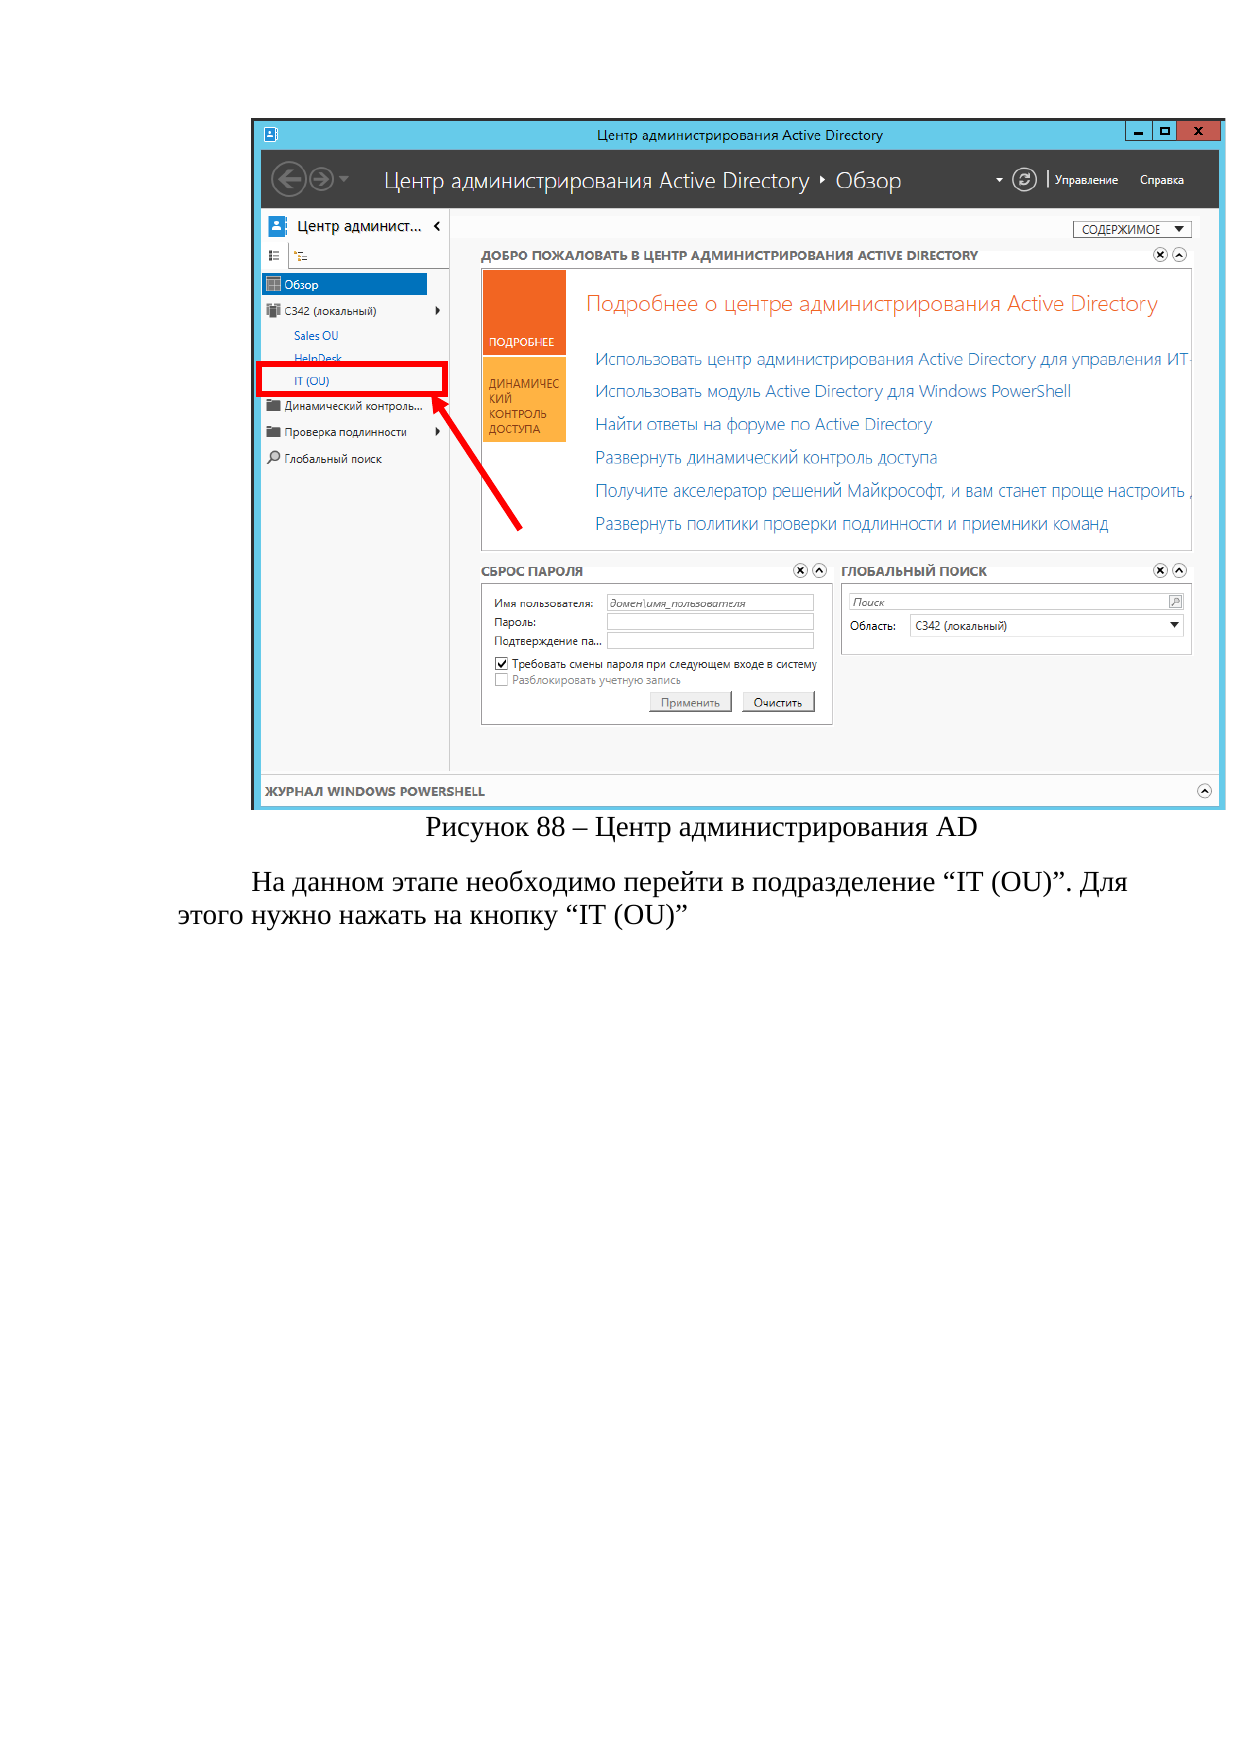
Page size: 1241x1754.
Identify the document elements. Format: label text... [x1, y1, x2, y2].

text Рисунок 88 – Центр администрирования AD [177, 809, 1152, 843]
text На данном этапе необходимо перейти в подразделение “IT (OU)”. Для этого нужно нажать на кнопку “IT (OU)” [177, 864, 1152, 931]
picture [251, 118, 1226, 810]
